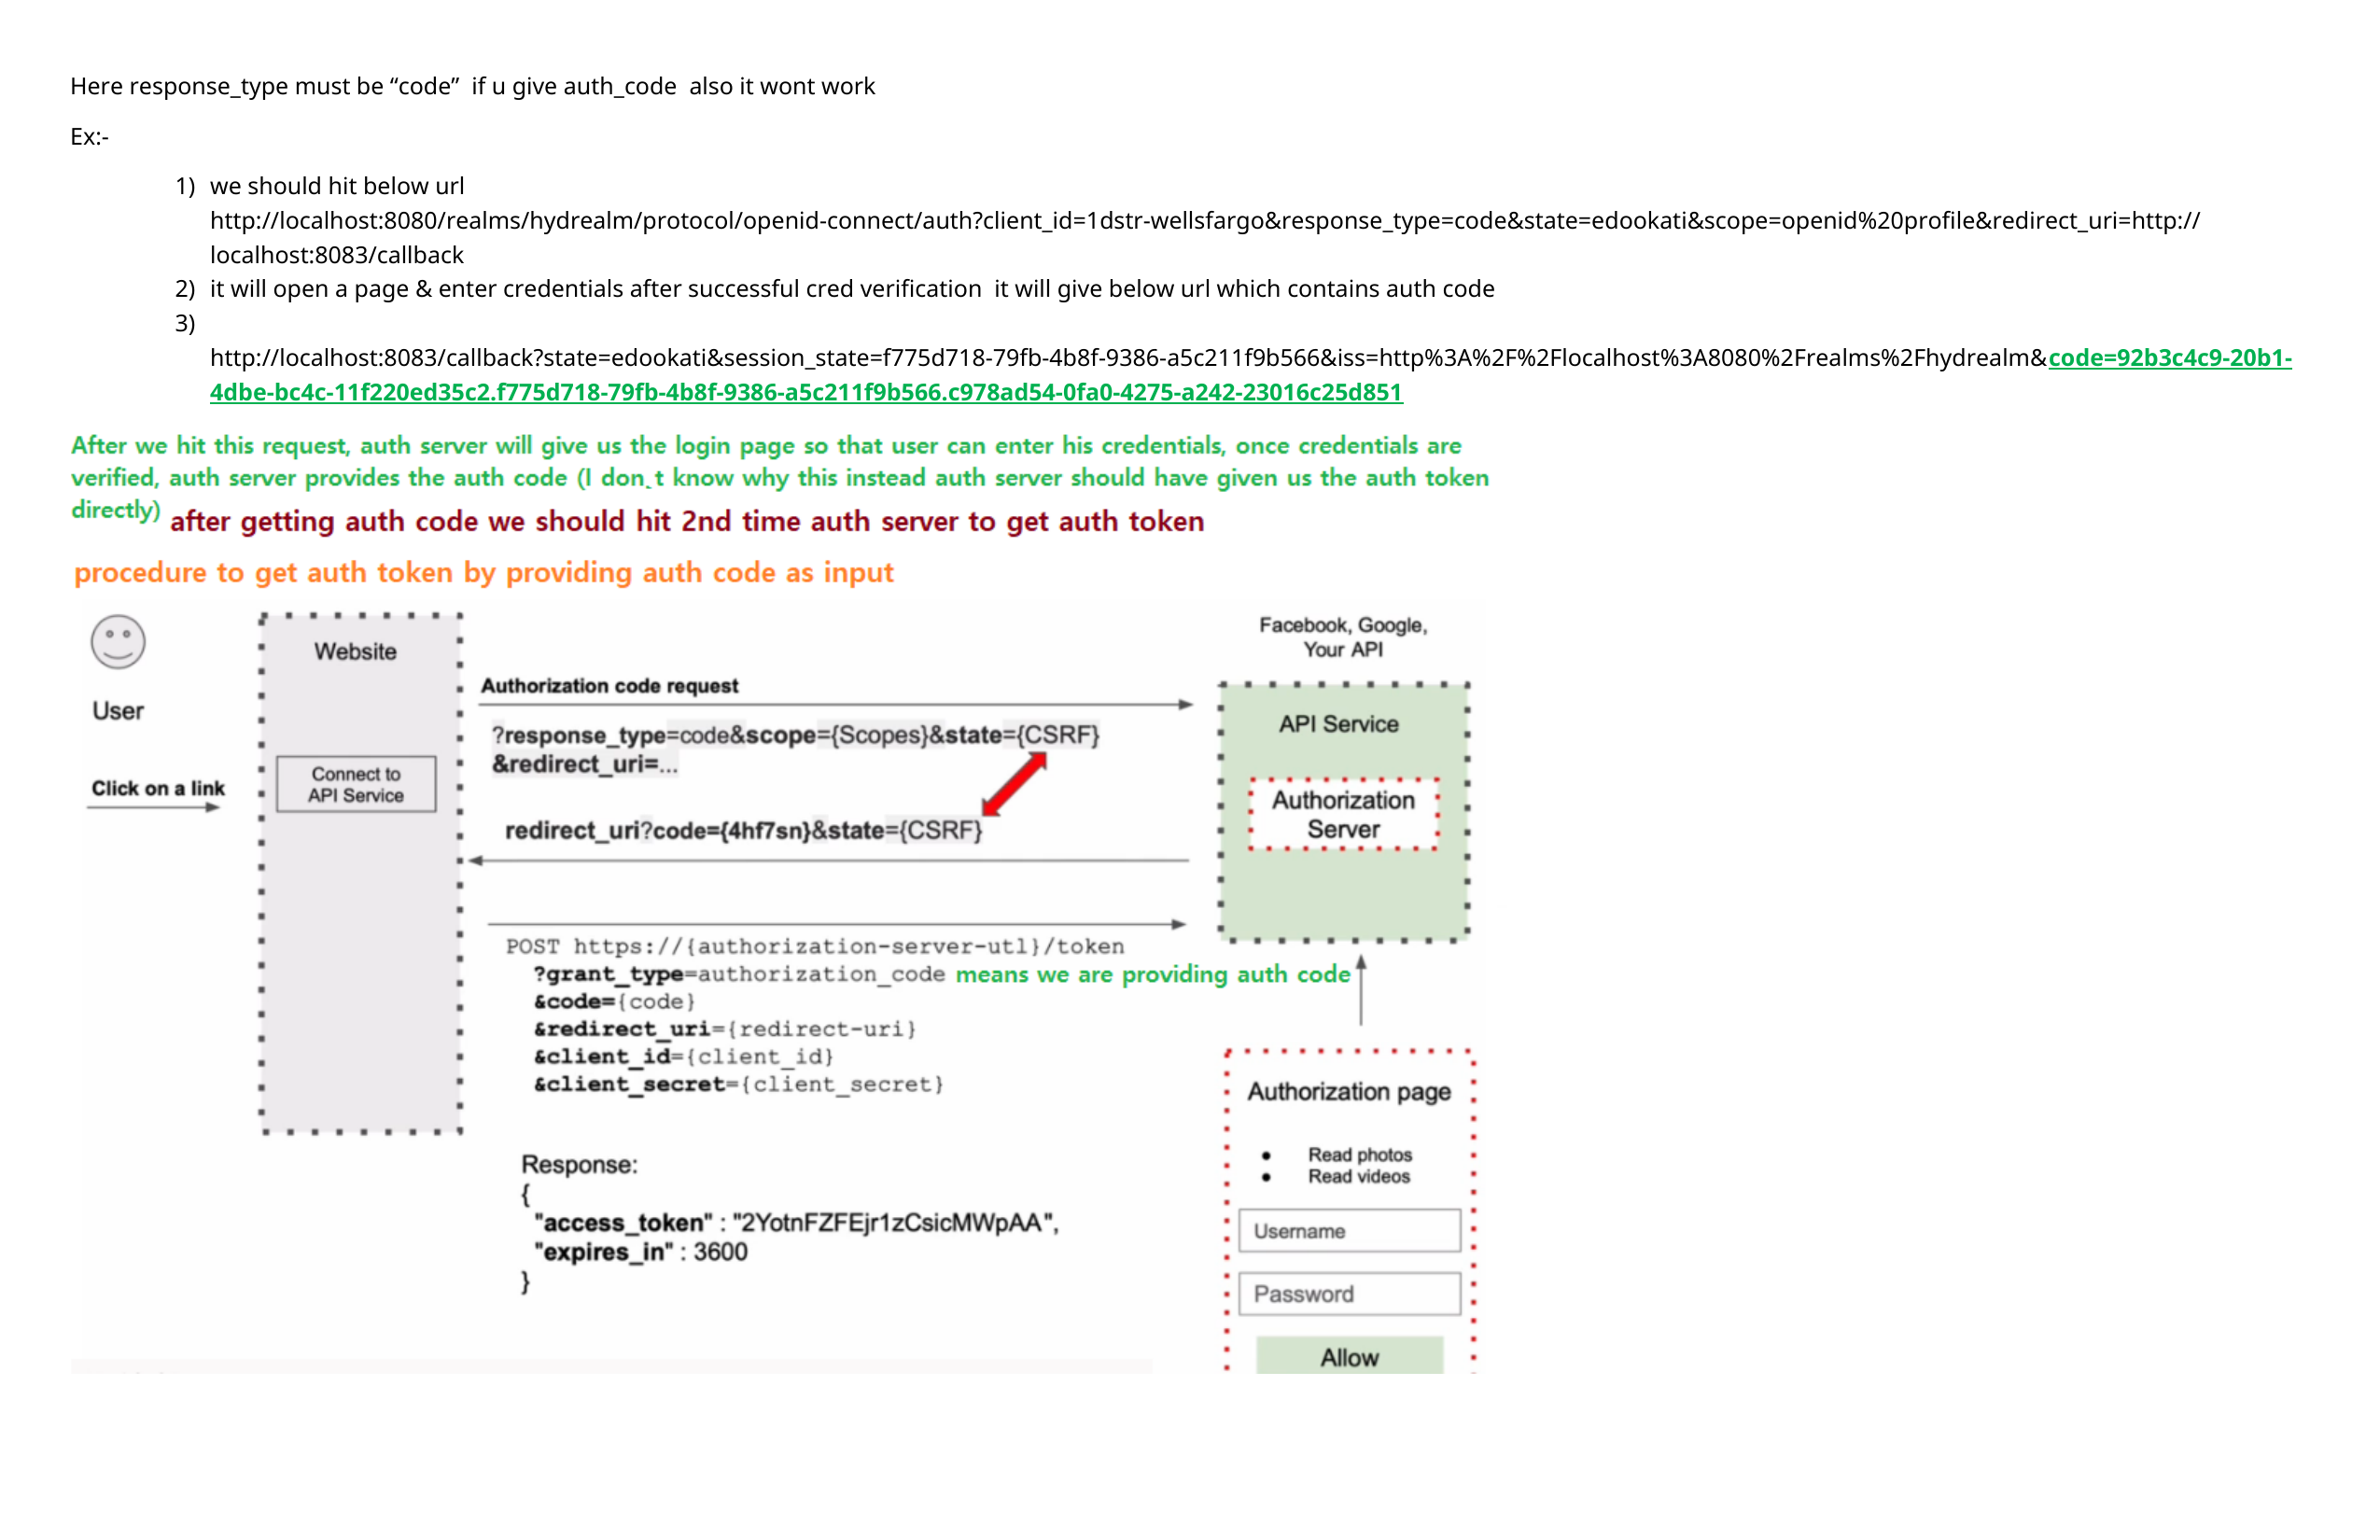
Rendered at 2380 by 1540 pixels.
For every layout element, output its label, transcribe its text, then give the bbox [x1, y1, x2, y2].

list it will open a page & enter credentials after successful cred verification it will give below url which contains auth code [175, 273, 2310, 304]
text Ex:- [70, 119, 2310, 151]
picture [70, 426, 1544, 1374]
text Here response_type must be “code” if u give auth_code also it wont work [70, 70, 2310, 102]
list we should hit below url [175, 170, 2310, 202]
list http://localhost:8080/realms/hydrealm/protocol/openid-connect/auth?client_id=1dstr-wellsfargo&response_type=code&state=edookati&scope=openid%20profile&redirect_uri=http://localhost:8083/callback [210, 204, 2310, 270]
list http://localhost:8083/callback?state=edookati&session_state=f775d718-79fb-4b8f-9386-a5c211f9b566&iss=http%3A%2F%2Flocalhost%3A8080%2Frealms%2Fhydrealm&code=92b3c4c9-20b1-4dbe-bc4c-11f220ed35c2.f775d718-79fb-4b8f-9386-a5c211f9b566.c978ad54-0fa0-4275-a242-23016c25d851 [210, 342, 2310, 408]
